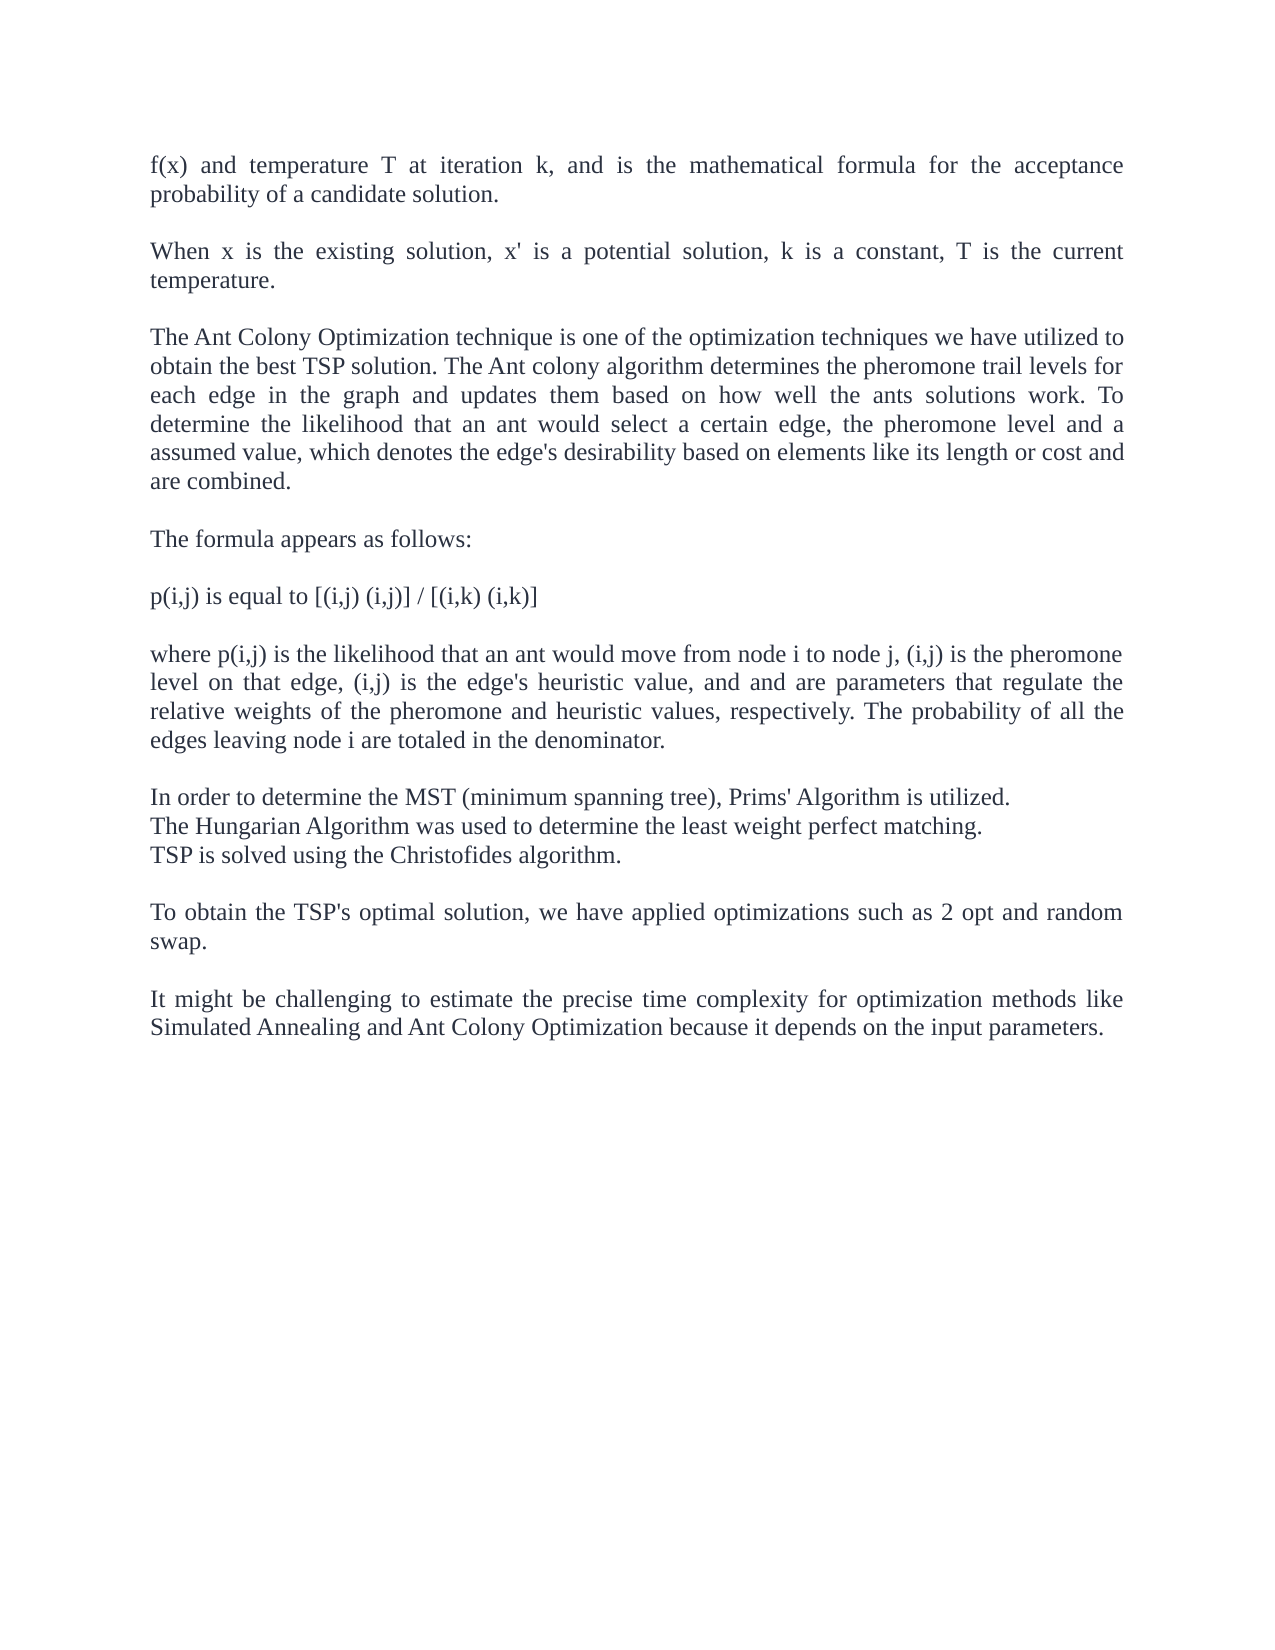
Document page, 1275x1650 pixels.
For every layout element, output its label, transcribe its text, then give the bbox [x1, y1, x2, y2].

text where p(i,j) is the likelihood that an ant would move from node i to node j, (i,j) is the pheromone level on that edge, (i,j) is the edge's heuristic value, and and are parameters that regulate the relative weights of the pheromone and heuristic values, respectively. The probability of all the edges leaving node i are totaled in the denominator. [150, 639, 1125, 754]
text f(x) and temperature T at iteration k, and is the mathematical formula for the acceptance probability of a candidate solution. [150, 150, 1125, 207]
text The Hungarian Algorithm was used to determine the least weight perfect matching. [150, 811, 1125, 840]
text To obtain the TSP's optimal solution, we have applied optimizations such as 2 opt and random swap. [150, 897, 1125, 955]
text It might be challenging to estimate the precise time complexity for optimization methods like Simulated Annealing and Ant Colony Optimization because it depends on the input parameters. [150, 984, 1125, 1041]
text In order to determine the MST (minimum spanning tree), Prims' Algorithm is utilized. [150, 782, 1125, 811]
text When x is the existing solution, x' is a potential solution, k is a constant, T is the current temperature. [150, 236, 1125, 294]
text The formula appears as follows: [150, 524, 1125, 552]
text p(i,j) is equal to [(i,j) (i,j)] / [(i,k) (i,k)] [150, 581, 1125, 610]
text The Ant Colony Optimization technique is one of the optimization techniques we have utilized to obtain the best TSP solution. The Ant colony algorithm determines the pheromone trail levels for each edge in the graph and updates them based on how well the ants solutions work. To determine the likelihood that an ant would select a certain edge, the pheromone level and a assumed value, which denotes the edge's desirability based on elements like its length or cost and are combined. [150, 322, 1125, 495]
text TSP is solved using the Christofides algorithm. [150, 840, 1125, 869]
